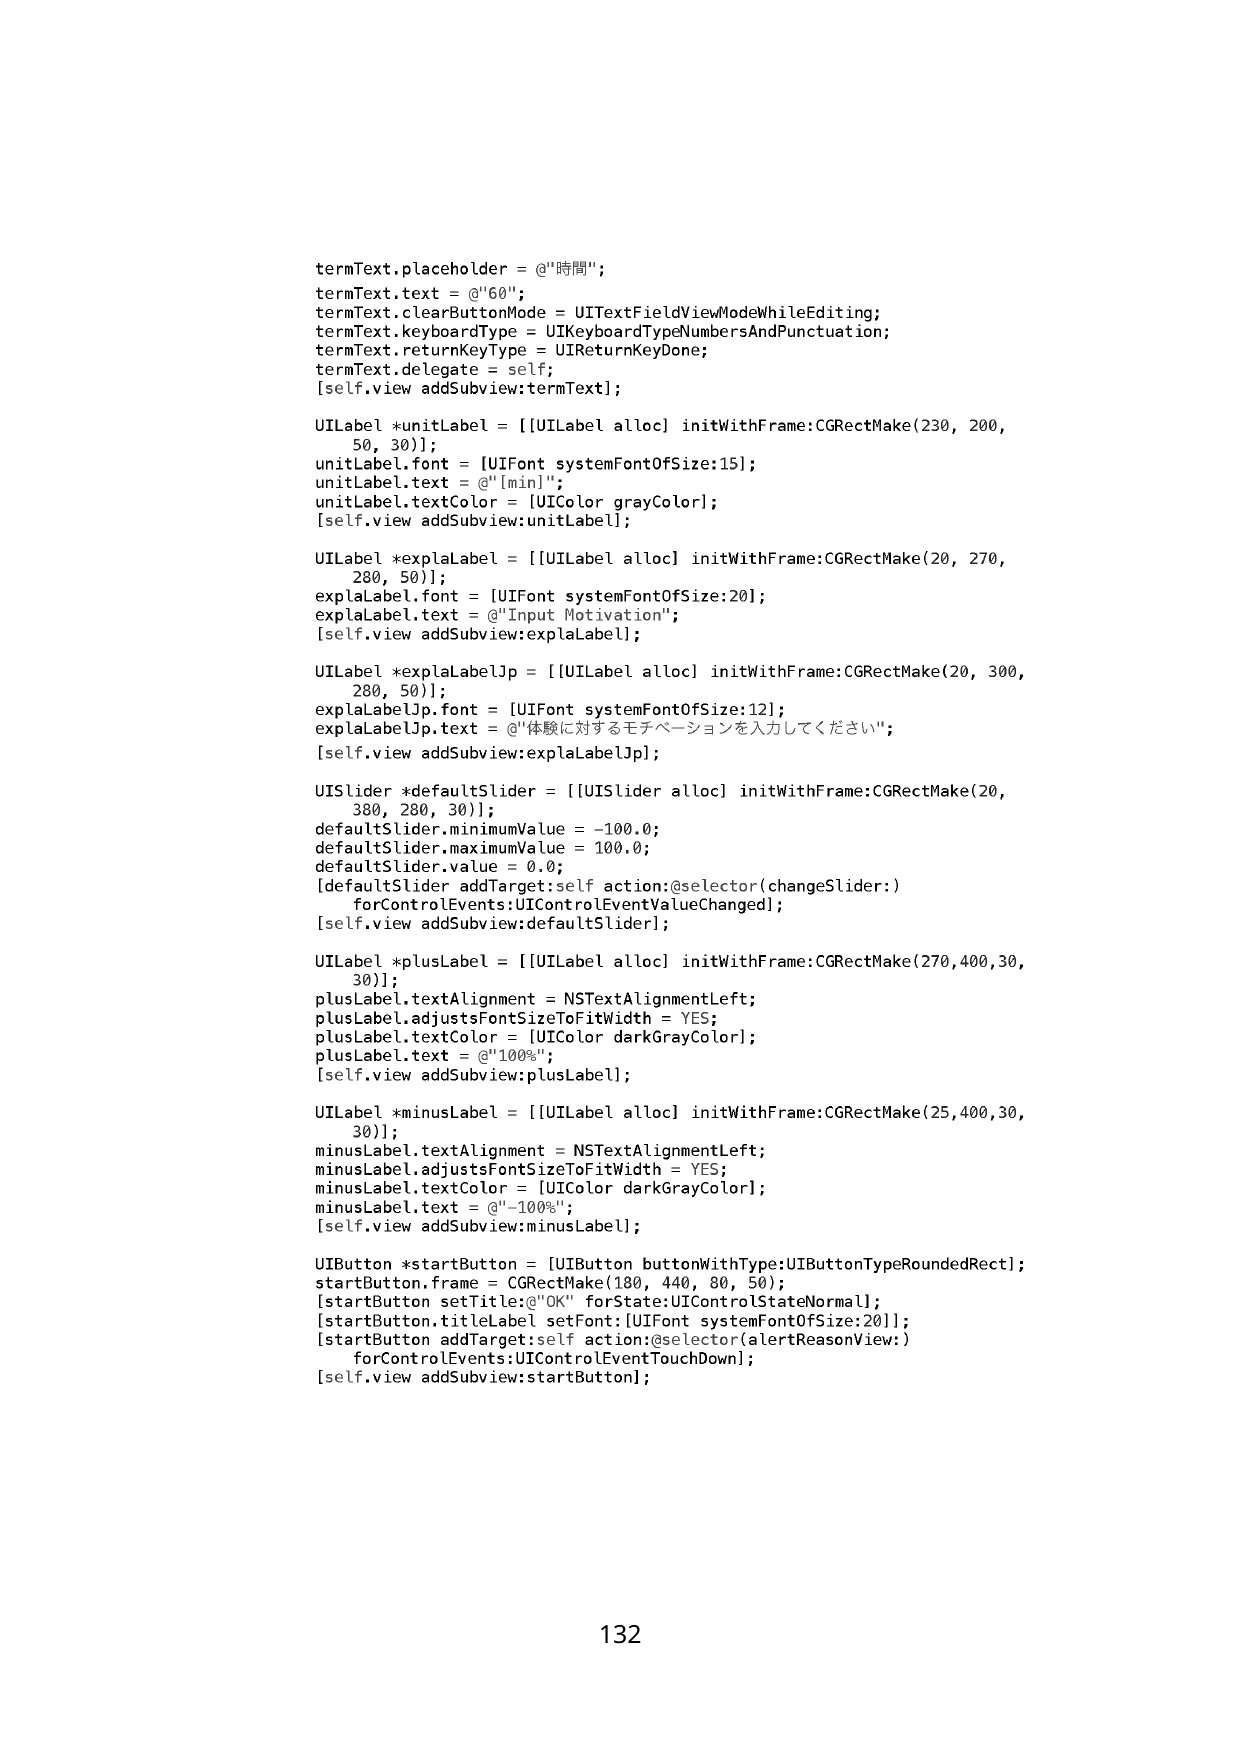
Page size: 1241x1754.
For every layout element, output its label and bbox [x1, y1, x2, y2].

picture [214, 206, 1098, 1459]
